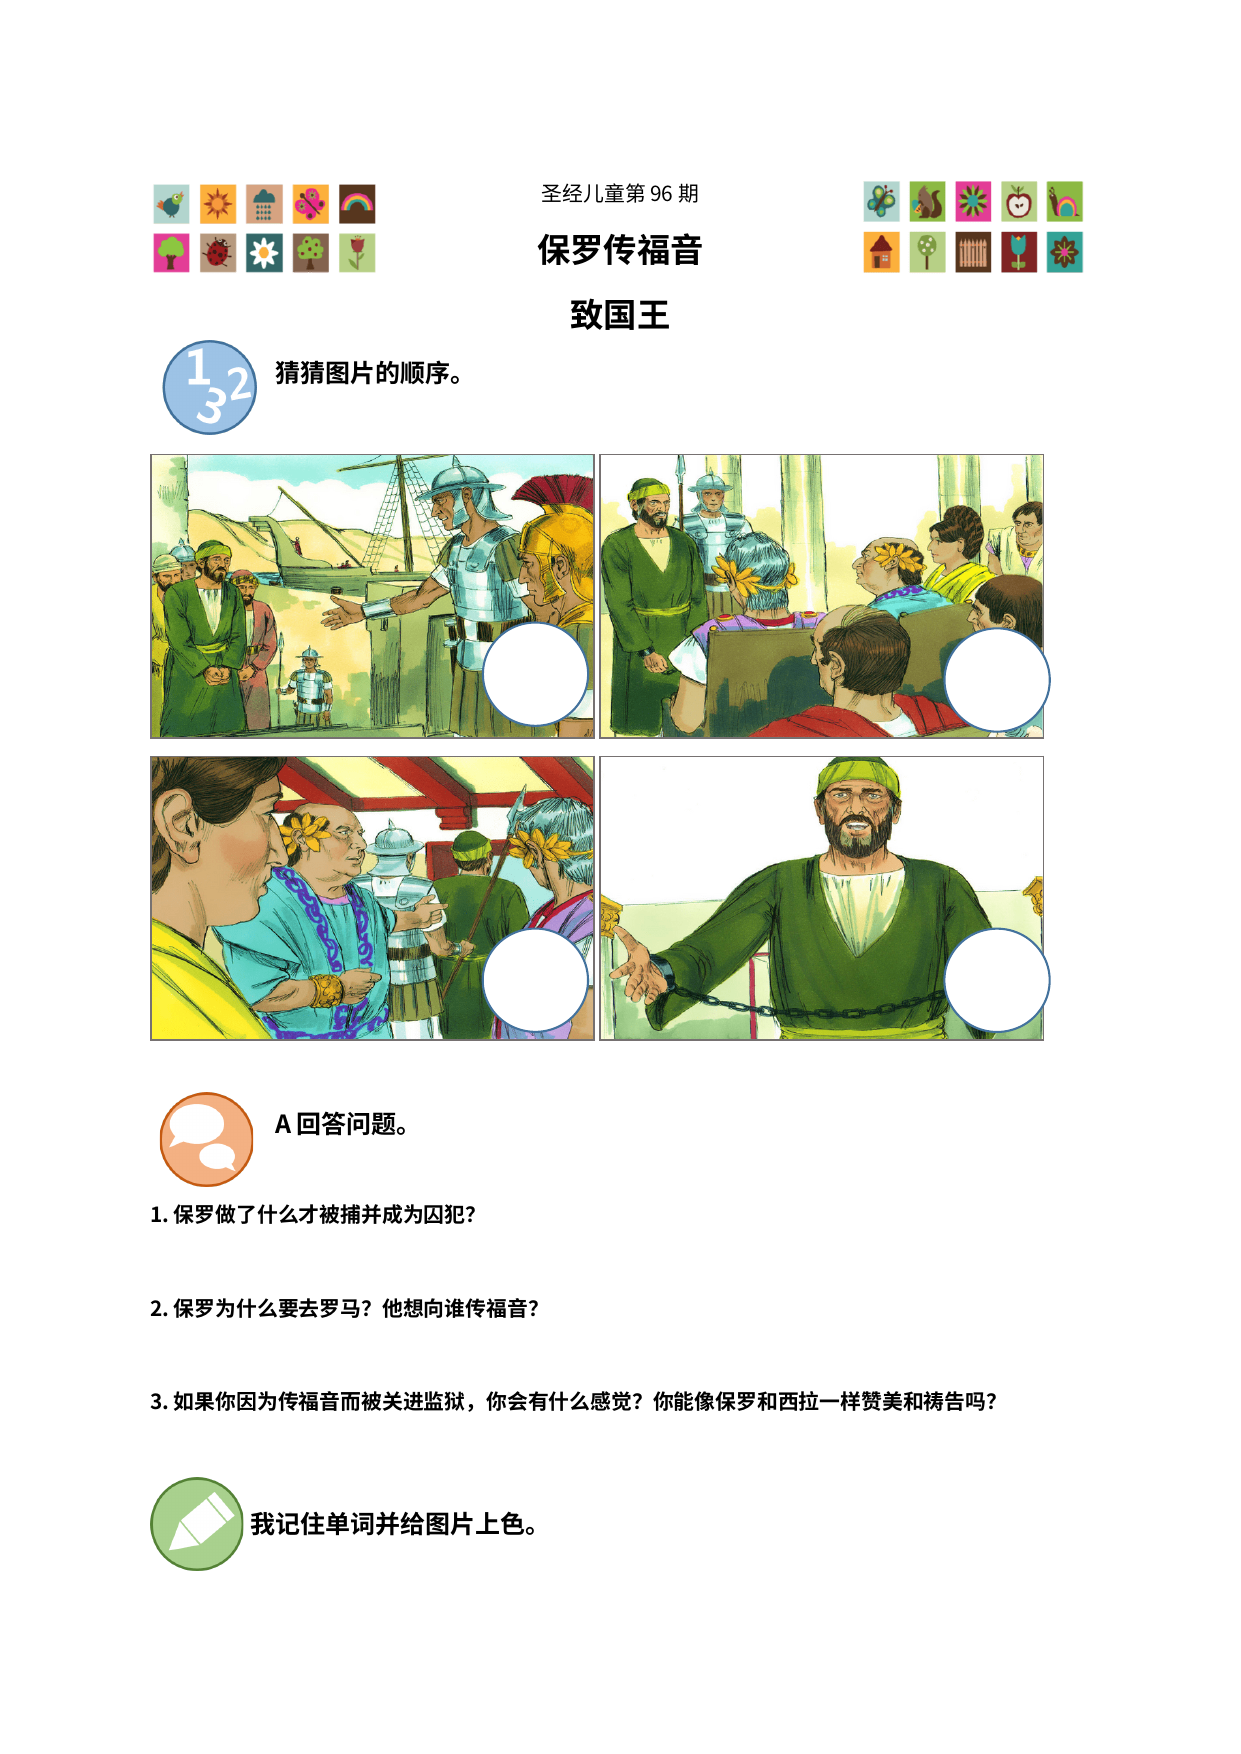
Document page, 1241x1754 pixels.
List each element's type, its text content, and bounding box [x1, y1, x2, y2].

picture [858, 179, 1085, 277]
text A回答问题。 [254, 1104, 1090, 1141]
picture [159, 1092, 254, 1187]
picture [150, 183, 383, 277]
picture [152, 757, 593, 1039]
text 圣经儿童第 96 期 [150, 177, 1090, 207]
text 致国王 [150, 289, 1090, 337]
text 1. 保罗做了什么才被捕并成为囚犯？ [150, 1198, 1090, 1228]
text 保罗传福音 [383, 224, 858, 272]
text 猜猜图片的顺序。 [288, 354, 1090, 390]
text 我记住单词并给图片上色。 [244, 1505, 1090, 1541]
picture [601, 455, 1043, 737]
picture [150, 321, 593, 737]
picture [601, 757, 1043, 1039]
text 3. 如果你因为传福音而被关进监狱，你会有什么感觉？你能像保罗和西拉一样赞美和祷告吗？ [150, 1386, 1090, 1416]
picture [150, 1477, 244, 1571]
text 2. 保罗为什么要去罗马？他想向谁传福音？ [150, 1292, 1090, 1322]
